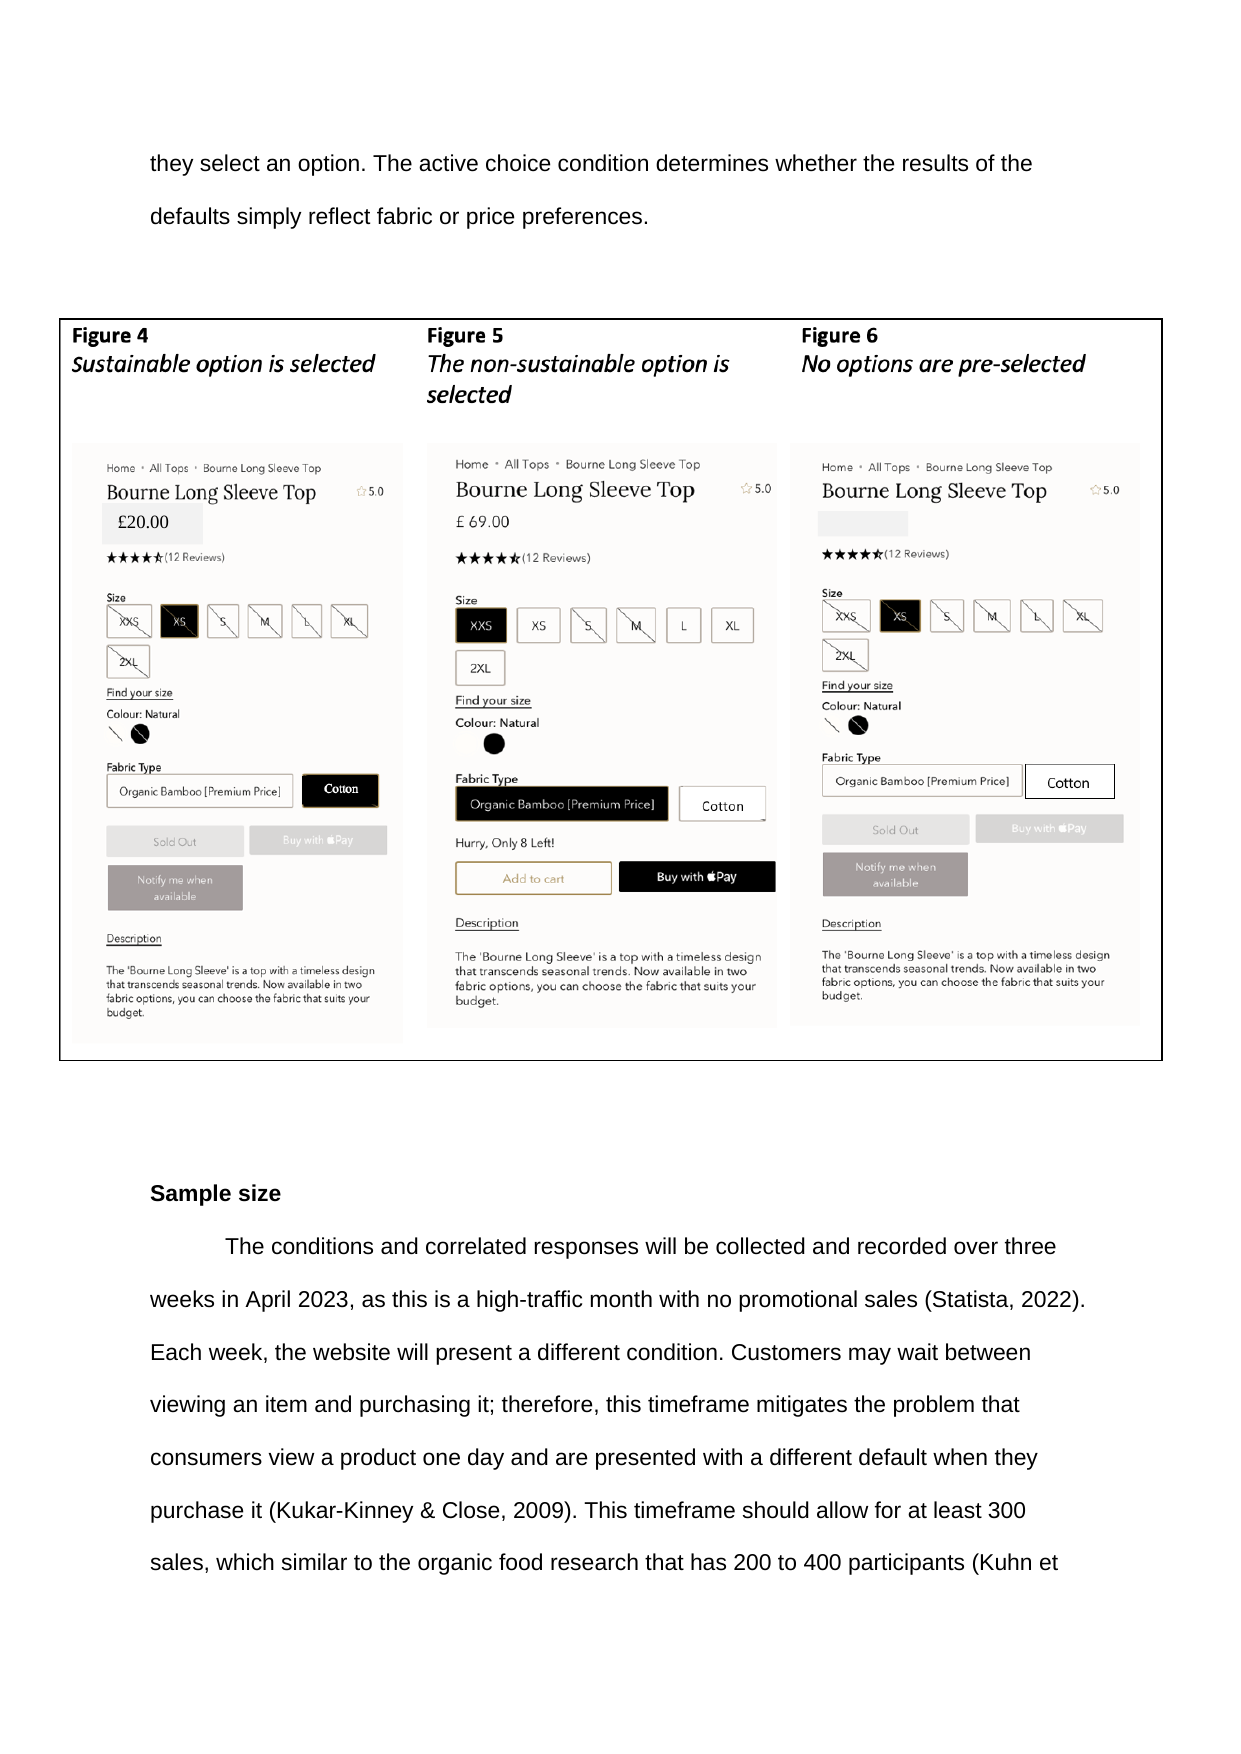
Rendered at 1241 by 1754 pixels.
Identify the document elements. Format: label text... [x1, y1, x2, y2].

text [150, 150, 1090, 229]
text Sample size [150, 1180, 1090, 1207]
picture [47, 308, 1177, 1074]
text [150, 1233, 1090, 1576]
